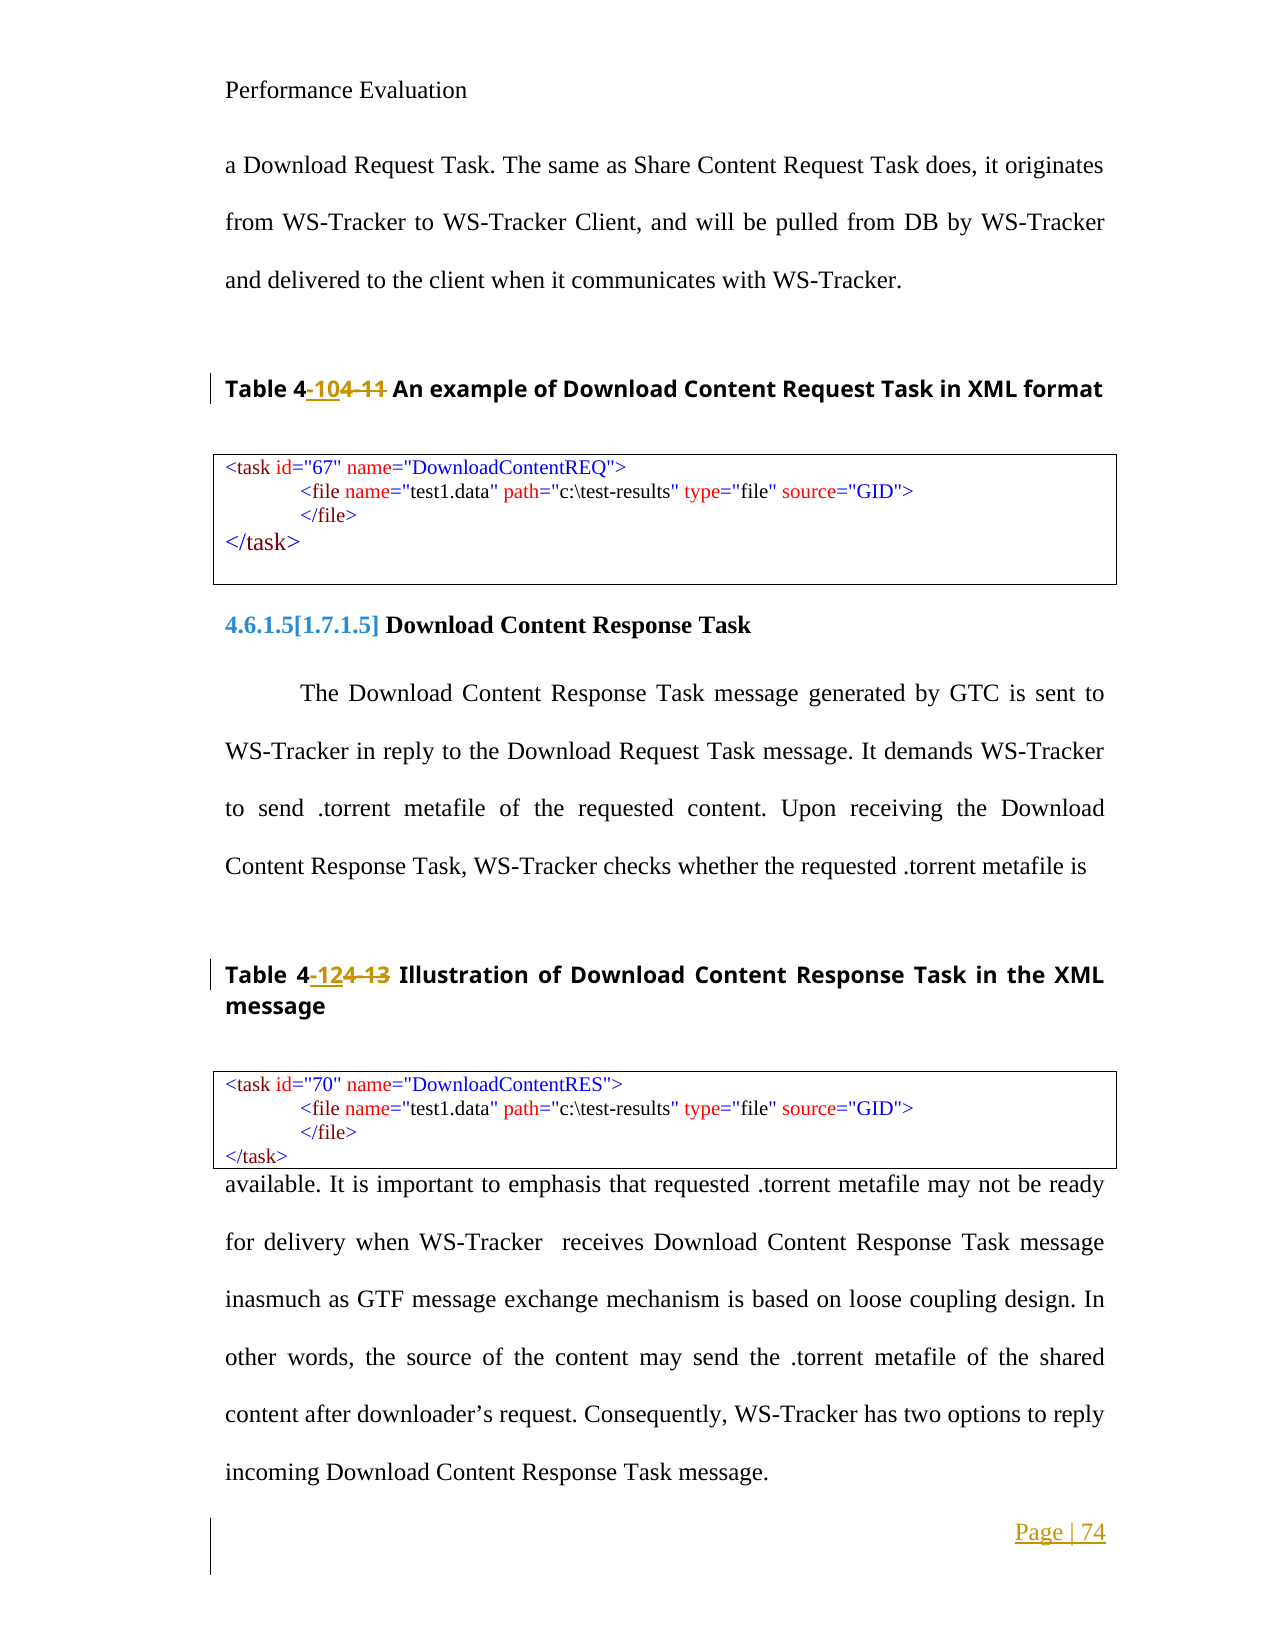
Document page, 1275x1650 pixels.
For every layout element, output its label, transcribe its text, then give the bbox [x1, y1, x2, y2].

text The Download Content Response Task message generated by GTC is sent to WS-Tracker in reply to the Download Request Task message. It demands WS-Tracker to send .torrent metafile of the requested content. Upon receiving the Download Content Response Task, WS-Tracker checks whether the requested .torrent metafile is [225, 678, 1106, 880]
table_header <task id="70" name="DownloadContentRES"> <file name="test1.data" path="c:\test-results" type="file" source="GID"> </file> </task> [288, 1072, 1116, 1168]
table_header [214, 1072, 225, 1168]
text Table 4 An example of Download Content Request Task in XML format [225, 372, 1106, 404]
subtitle Download Content Response Task [225, 610, 1106, 639]
text a Download Request Task. The same as Share Content Request Task does, it originates from WS-Tracker to WS-Tracker Client, and will be pulled from DB by WS-Tracker and delivered to the client when it communicates with WS-Tracker. [225, 150, 1106, 294]
text Table 4 Illustration of Download Content Response Task in the XML message [225, 958, 1106, 1021]
table_header <task id="67" name="DownloadContentREQ"> <file name="test1.data" path="c:\test-results" type="file" source="GID"> </file> </task> [214, 455, 1116, 584]
text available. It is important to emphasis that requested .torrent metafile may not be ready for delivery when WS-Tracker receives Download Content Response Task message inasmuch as GTF message exchange mechanism is based on loose coupling design. In other words, the source of the content may send the .torrent metafile of the shared content after downloader’s request. Consequently, WS-Tracker has two options to reply incoming Download Content Response Task message. [225, 1169, 1106, 1486]
